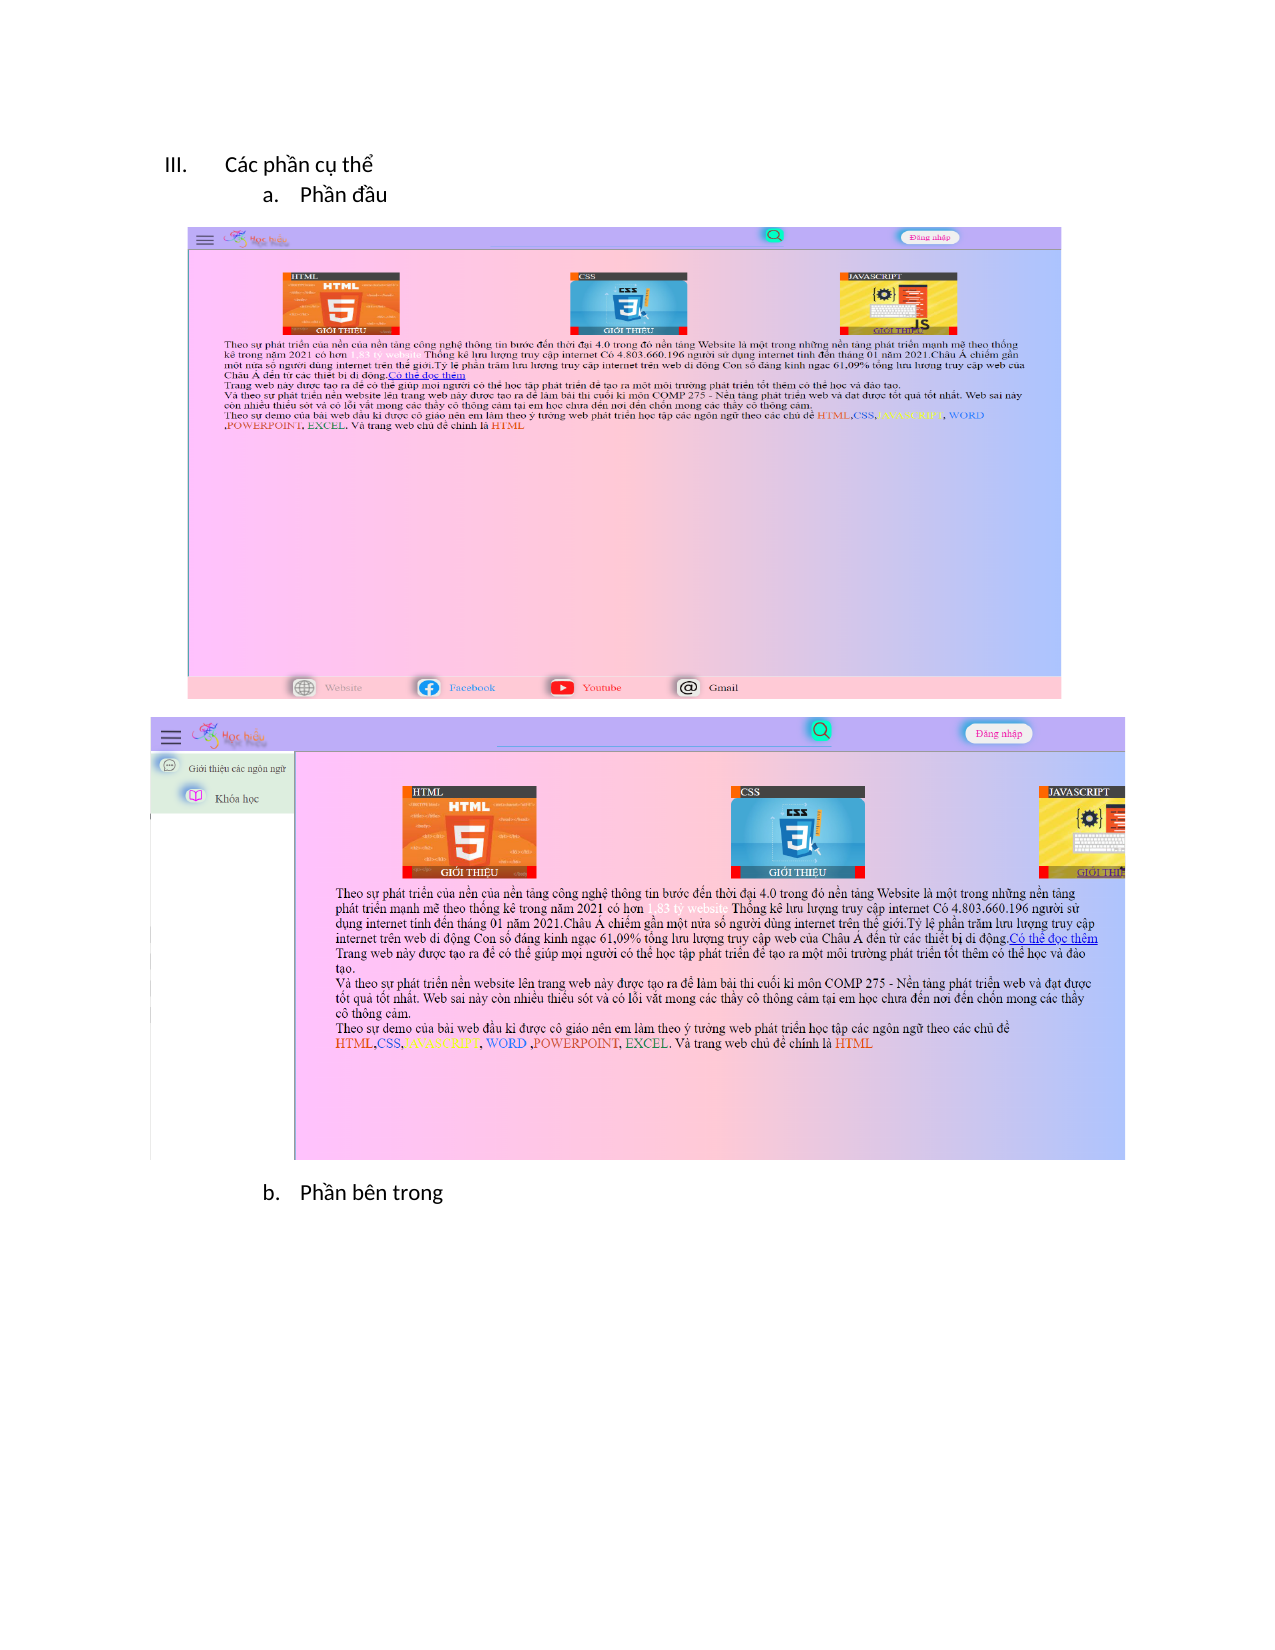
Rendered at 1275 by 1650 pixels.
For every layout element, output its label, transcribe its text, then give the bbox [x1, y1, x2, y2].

list Các phần cụ thể [187, 150, 1125, 178]
picture [150, 717, 1125, 1160]
list Phần đầu [262, 180, 1125, 208]
list Phần bên trong [262, 1178, 1125, 1207]
picture [187, 227, 1062, 699]
